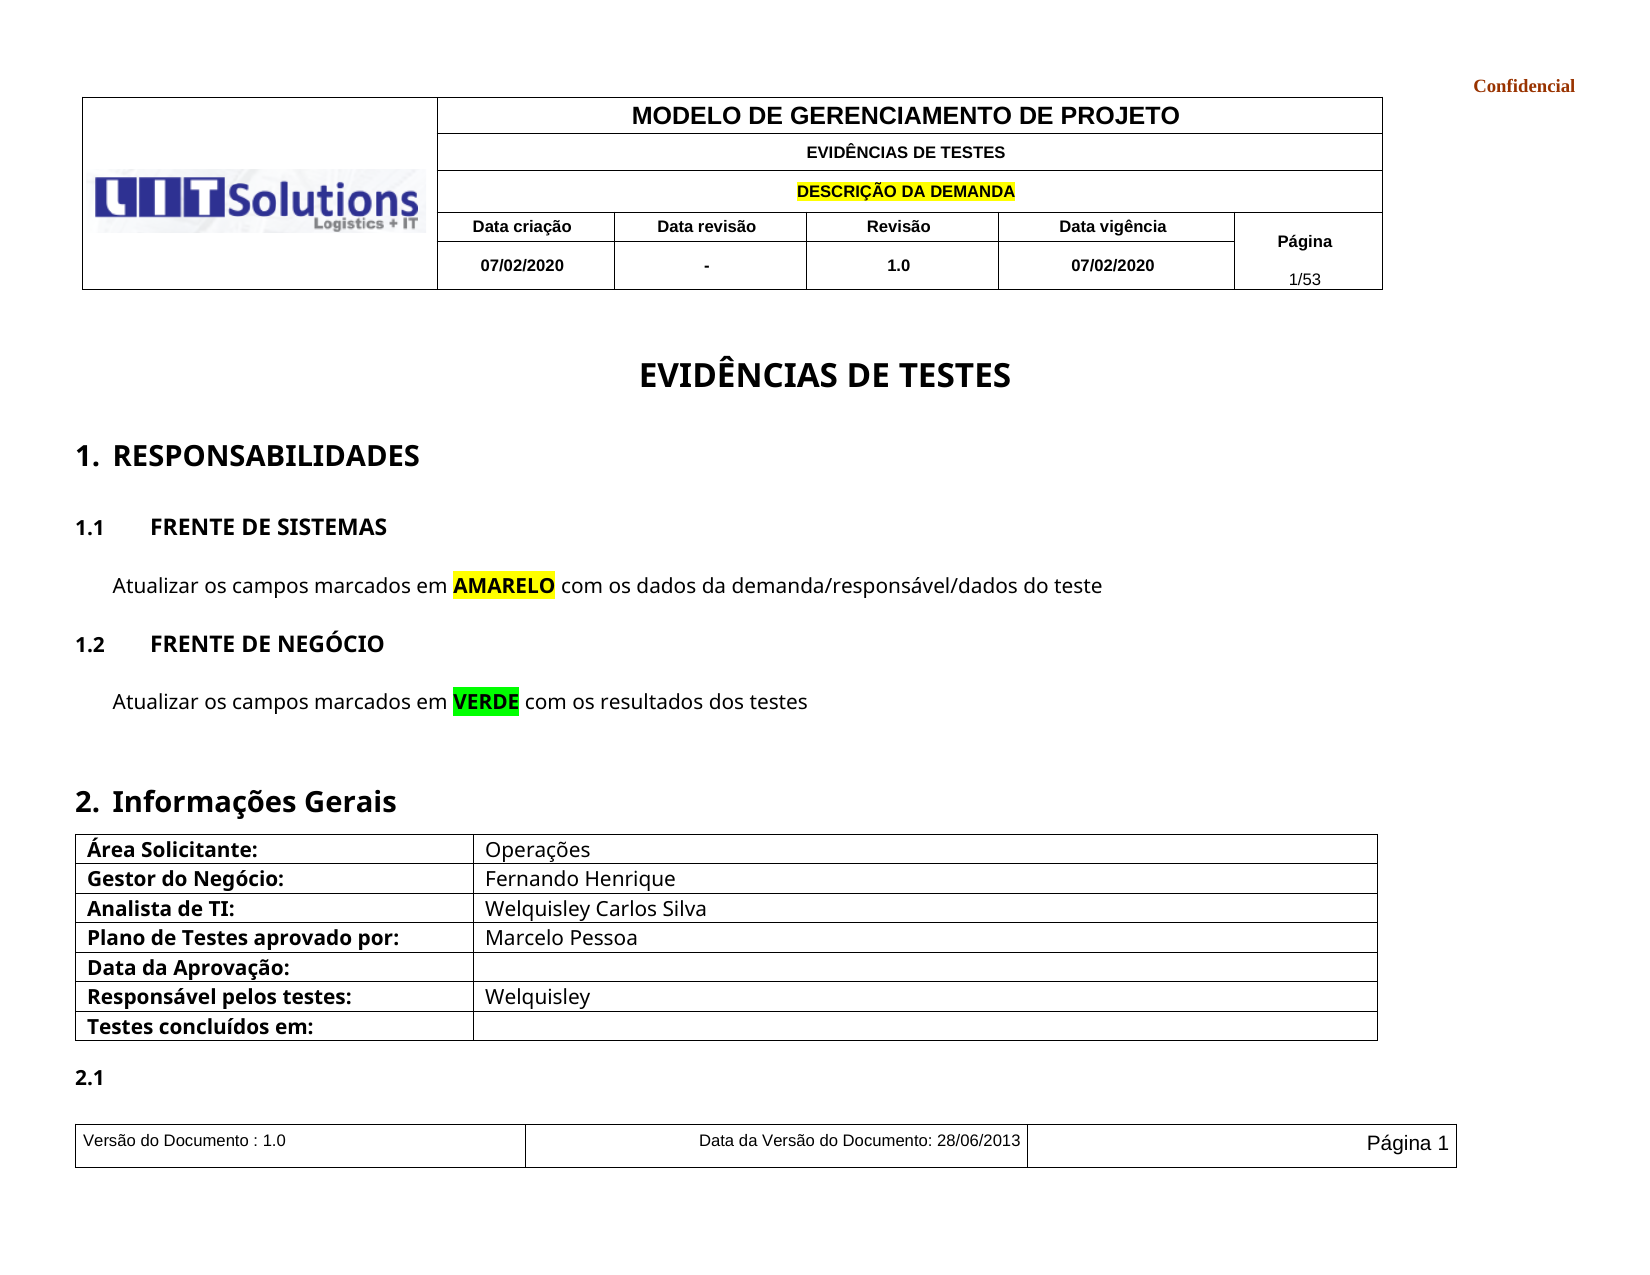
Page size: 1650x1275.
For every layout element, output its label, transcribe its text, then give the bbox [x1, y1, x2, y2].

table_header Área Solicitante: [76, 835, 473, 863]
subtitle RESPONSABILIDADES [75, 435, 1575, 474]
table_cell [474, 953, 1377, 981]
table_cell Welquisley Carlos Silva [474, 894, 1377, 922]
list FRENTE DE NEGÓCIO [75, 628, 1575, 659]
text EVIDÊNCIAS DE TESTES [31, 352, 1575, 397]
table_cell Gestor do Negócio: [76, 864, 473, 893]
table_cell Plano de Testes aprovado por: [76, 923, 473, 952]
table_cell Responsável pelos testes: [76, 982, 473, 1011]
text Atualizar os campos marcados em VERDE com os resultados dos testes [519, 687, 1575, 716]
table_cell Data da Aprovação: [76, 953, 473, 981]
table_cell [474, 1012, 1377, 1040]
table_cell Welquisley [474, 982, 1377, 1011]
table_cell Testes concluídos em: [76, 1012, 473, 1040]
table_header Operações [474, 835, 1377, 863]
picture [86, 169, 427, 233]
text Atualizar os campos marcados em AMARELO com os dados da demanda/responsável/dados do teste [75, 571, 453, 599]
subtitle Informações Gerais [75, 782, 1575, 821]
table_cell Fernando Henrique [474, 864, 1377, 893]
list FRENTE DE SISTEMAS [75, 511, 1575, 542]
text Atualizar os campos marcados em VERDE com os resultados dos testes [75, 687, 453, 716]
table_cell Analista de TI: [76, 894, 473, 922]
text Atualizar os campos marcados em AMARELO com os dados da demanda/responsável/dados do teste [555, 571, 1575, 599]
table_cell Marcelo Pessoa [474, 923, 1377, 952]
